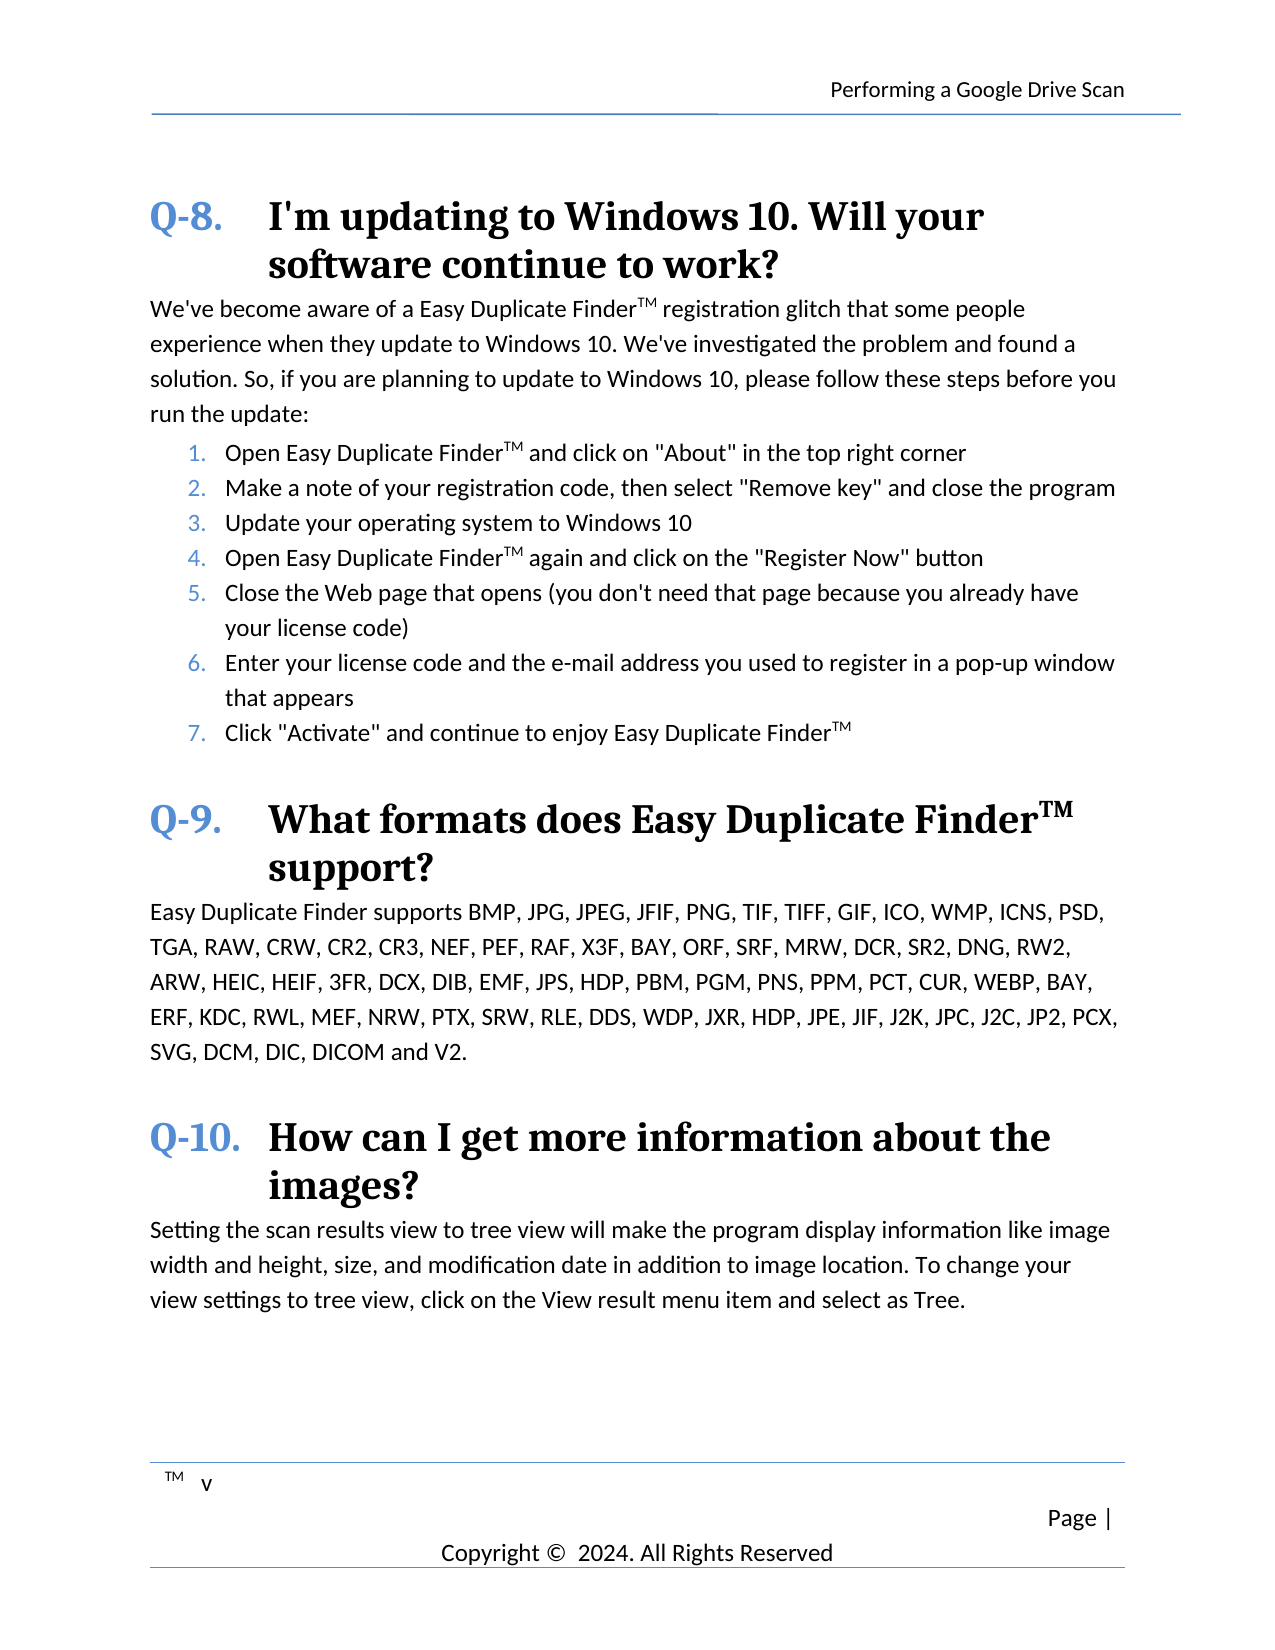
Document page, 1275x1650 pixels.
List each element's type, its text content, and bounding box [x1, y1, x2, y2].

text How can I get more information about the images? [150, 1114, 1125, 1210]
list Make a note of your registration code, then select "Remove key" and close the program [187, 472, 1125, 503]
list Open Easy Duplicate FinderTM and click on "About" in the top right corner [187, 437, 1125, 468]
text We've become aware of a Easy Duplicate FinderTM registration glitch that some people experience when they update to Windows 10. We've investigated the problem and found a solution. So, if you are planning to update to Windows 10, please follow these steps before you run the update: [150, 293, 1125, 429]
list Enter your license code and the e-mail address you used to register in a pop-up window that appears [187, 647, 1125, 713]
text Easy Duplicate Finder supports BMP, JPG, JPEG, JFIF, PNG, TIF, TIFF, GIF, ICO, WMP, ICNS, PSD, TGA, RAW, CRW, CR2, CR3, NEF, PEF, RAF, X3F, BAY, ORF, SRF, MRW, DCR, SR2, DNG, RW2, ARW, HEIC, HEIF, 3FR, DCX, DIB, EMF, JPS, HDP, PBM, PGM, PNS, PPM, PCT, CUR, WEBP, BAY, ERF, KDC, RWL, MEF, NRW, PTX, SRW, RLE, DDS, WDP, JXR, HDP, JPE, JIF, J2K, JPC, J2C, JP2, PCX, SVG, DCM, DIC, DICOM and V2. [150, 896, 1125, 1066]
text Setting the scan results view to tree view will make the program display information like image width and height, size, and modification date in addition to image location. To change your view settings to tree view, click on the View result menu item and select as Tree. [150, 1214, 1125, 1315]
text I'm updating to Windows 10. Will your software continue to work? [150, 193, 1125, 289]
list Open Easy Duplicate FinderTM again and click on the "Register Now" button [187, 542, 1125, 573]
list Close the Web page that opens (you don't need that page because you already have your license code) [187, 577, 1125, 643]
text What formats does Easy Duplicate FinderTM support? [150, 796, 1125, 892]
list Click "Activate" and continue to enjoy Easy Duplicate FinderTM [187, 717, 1125, 748]
list Update your operating system to Windows 10 [187, 507, 1125, 538]
